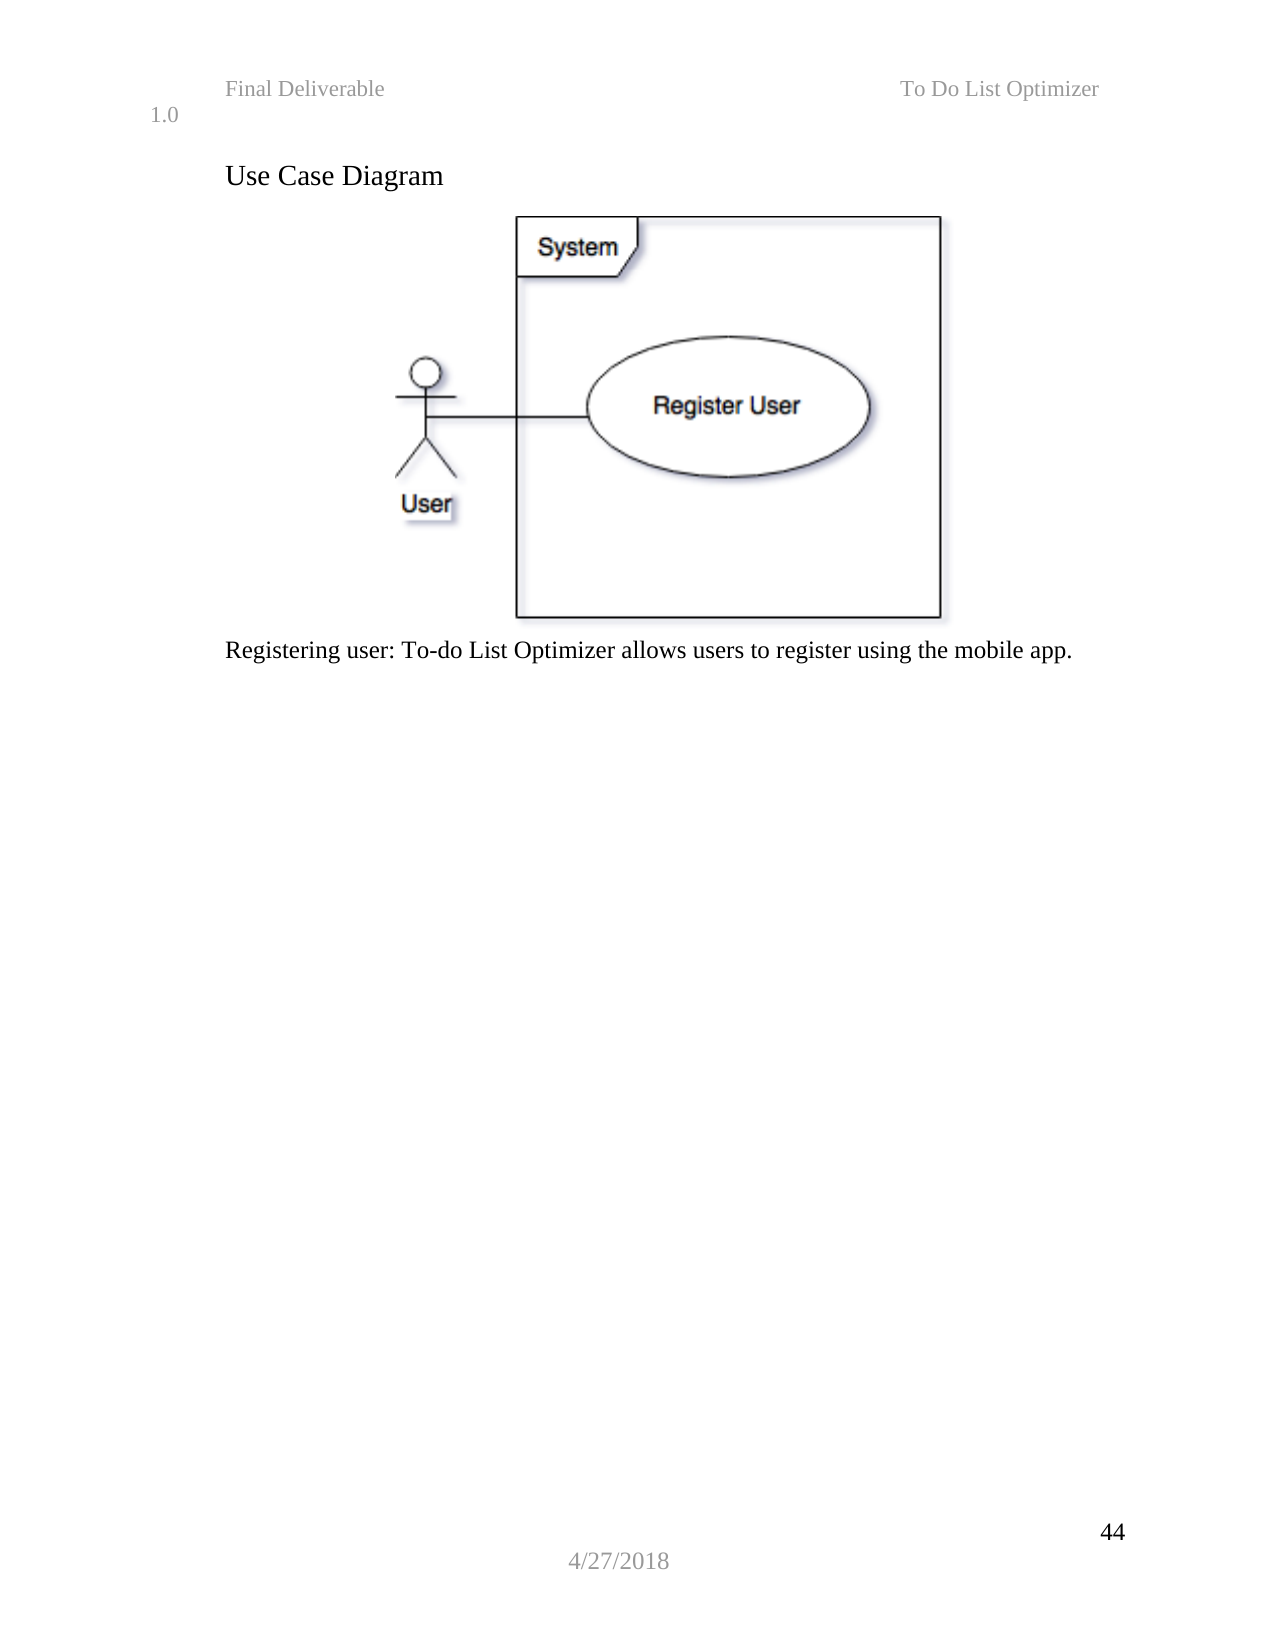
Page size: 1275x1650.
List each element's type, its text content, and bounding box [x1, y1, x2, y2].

title Use Case Diagram [150, 158, 1125, 192]
picture [395, 216, 955, 635]
text Registering user: To-do List Optimizer allows users to register using the mobile app. [150, 635, 1125, 664]
